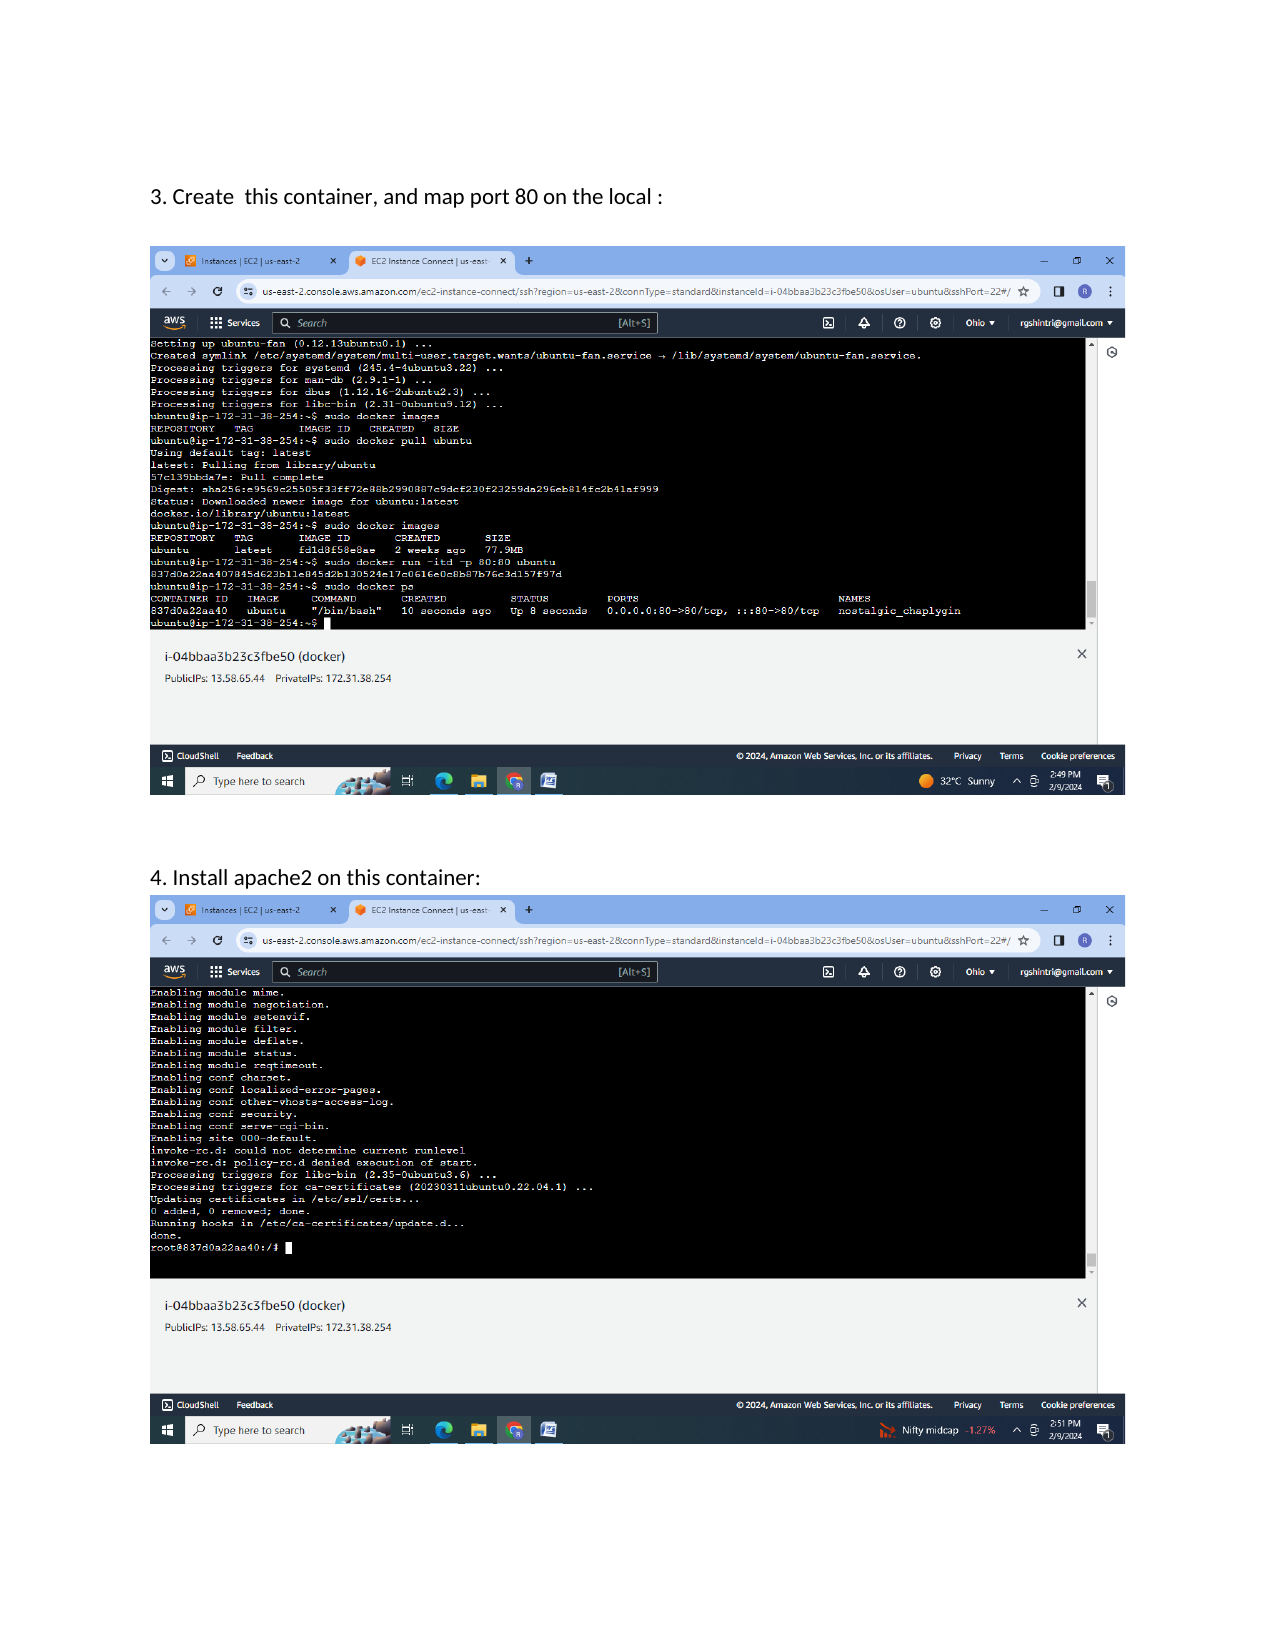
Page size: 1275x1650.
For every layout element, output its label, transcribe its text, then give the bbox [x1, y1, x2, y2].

picture [150, 246, 1125, 795]
text 4. Install apache2 on this container: [150, 863, 1125, 891]
text 3. Create this container, and map port 80 on the local : [150, 182, 1125, 210]
picture [150, 895, 1125, 1444]
